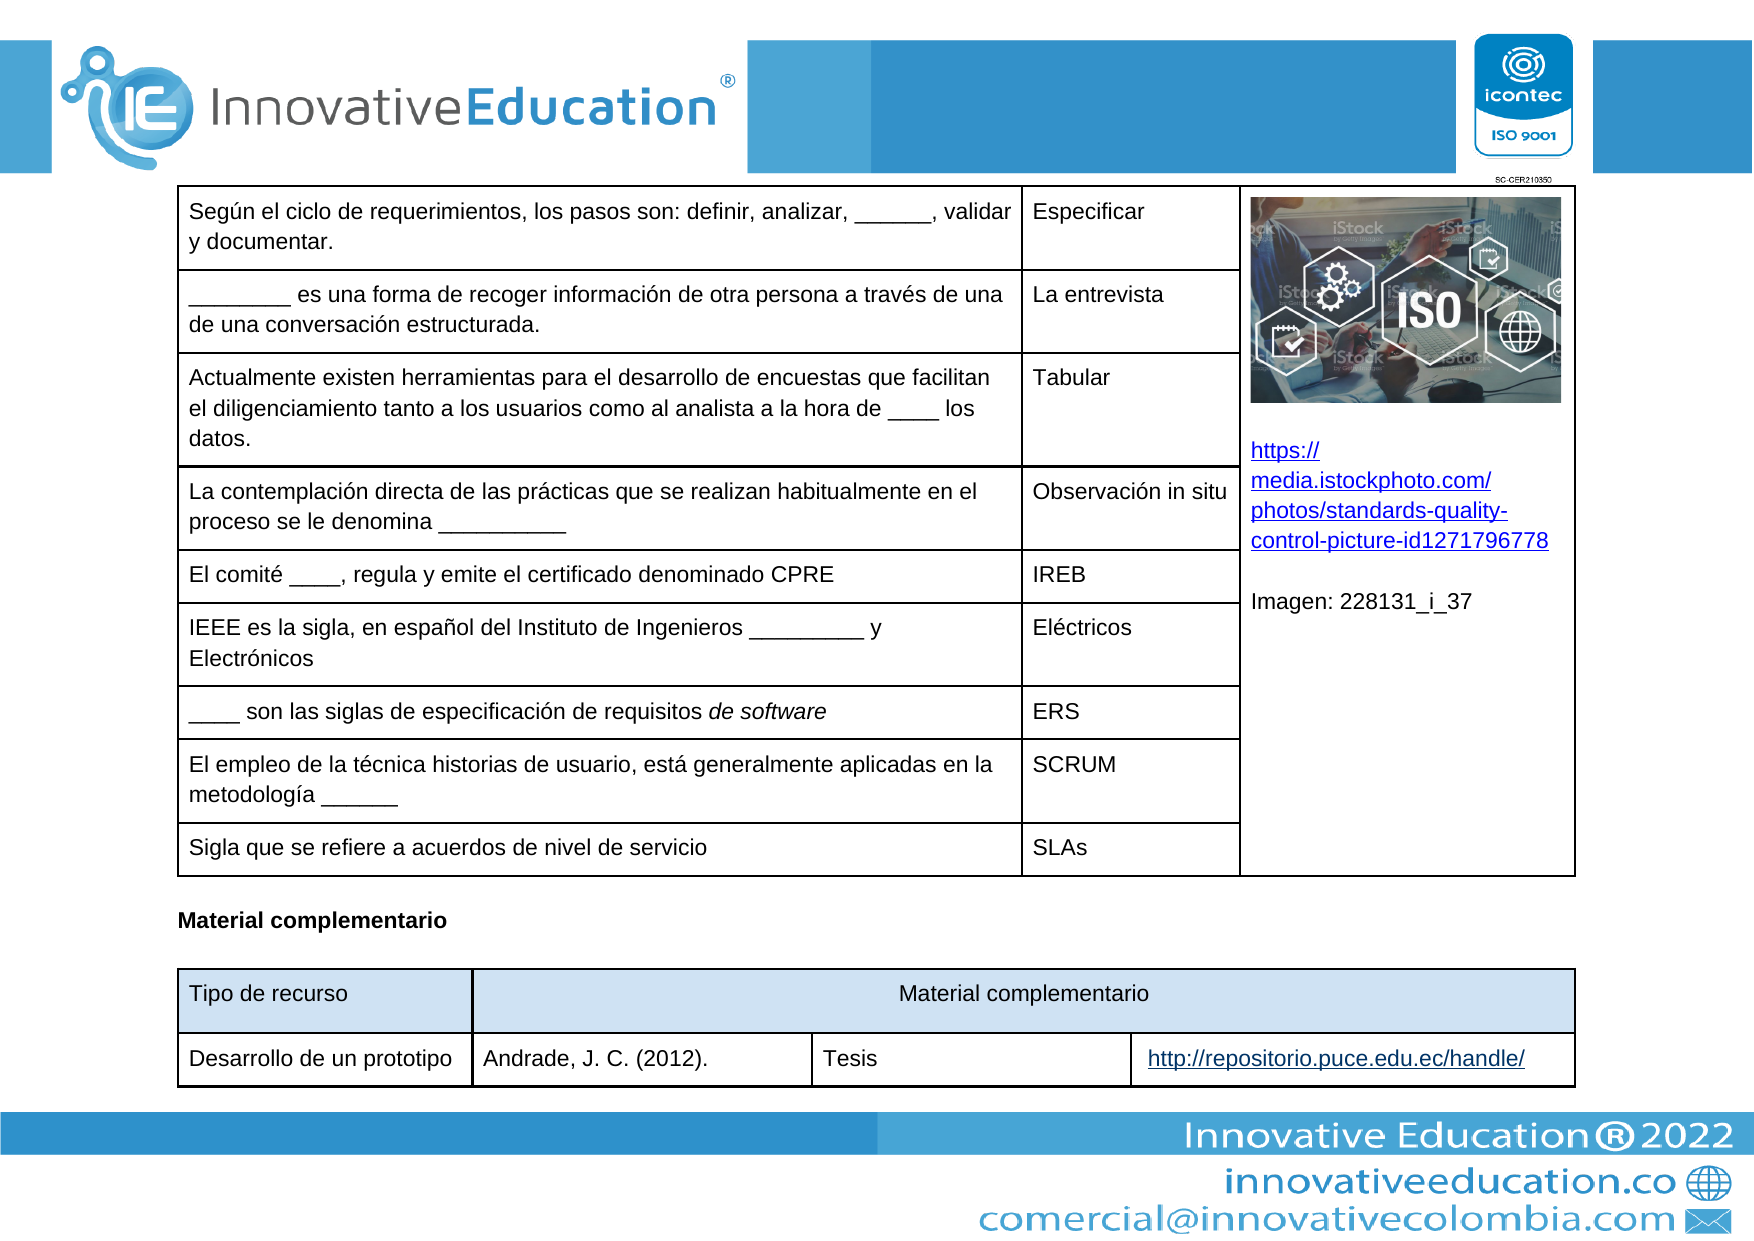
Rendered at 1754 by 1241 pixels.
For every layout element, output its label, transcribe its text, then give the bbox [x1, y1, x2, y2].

text Material complementario [177, 907, 1577, 933]
table_cell Según el ciclo de requerimientos, los pasos son: definir, analizar, ______, validar y documentar. [179, 187, 1021, 268]
table_cell Actualmente existen herramientas para el desarrollo de encuestas que facilitan el diligenciamiento tanto a los usuarios como al analista a la hora de ____ los datos. [179, 354, 1021, 465]
table_cell Especificar [1023, 187, 1239, 268]
table_header Tipo de recurso [179, 970, 471, 1032]
table_cell http://repositorio.puce.edu.ec/handle/22000/6354 [1132, 1034, 1574, 1085]
table_cell ____ son las siglas de especificación de requisitos de software [179, 687, 1021, 738]
picture [0, 1110, 1754, 1240]
table_cell La contemplación directa de las prácticas que se realizan habitualmente en el proceso se le denomina __________ [179, 468, 1021, 549]
table_cell ________ es una forma de recoger información de otra persona a través de una de una conversación estructurada. [179, 271, 1021, 352]
table_cell https://media.istockphoto.com/photos/standards-quality-control-picture-id1271796778 Imagen: 228131_i_37 [1241, 187, 1574, 875]
table_cell IEEE es la sigla, en español del Instituto de Ingenieros _________ y Electrónicos [179, 604, 1021, 685]
table_cell Tesis [813, 1034, 1130, 1085]
table_cell ERS [1023, 687, 1239, 738]
picture [1593, 28, 1752, 186]
table_cell El empleo de la técnica historias de usuario, está generalmente aplicadas en la metodología ______ [179, 740, 1021, 822]
table_cell El comité ____, regula y emite el certificado denominado CPRE [179, 551, 1021, 602]
table_cell Sigla que se refiere a acuerdos de nivel de servicio [179, 824, 1021, 875]
table_cell IREB [1023, 551, 1239, 602]
picture [0, 28, 1456, 186]
table_cell SLAs [1023, 824, 1239, 875]
table_cell Eléctricos [1023, 604, 1239, 685]
table_cell Tabular [1023, 354, 1239, 465]
picture [1471, 32, 1576, 185]
picture [1250, 197, 1562, 403]
table_cell La entrevista [1023, 271, 1239, 352]
table_cell SCRUM [1023, 740, 1239, 822]
table_header Material complementario [474, 970, 1574, 1032]
table_cell Observación in situ [1023, 468, 1239, 549]
table_cell Desarrollo de un prototipo informático de consulta y asignación de plazas libres en parqueaderos [179, 1034, 471, 1085]
